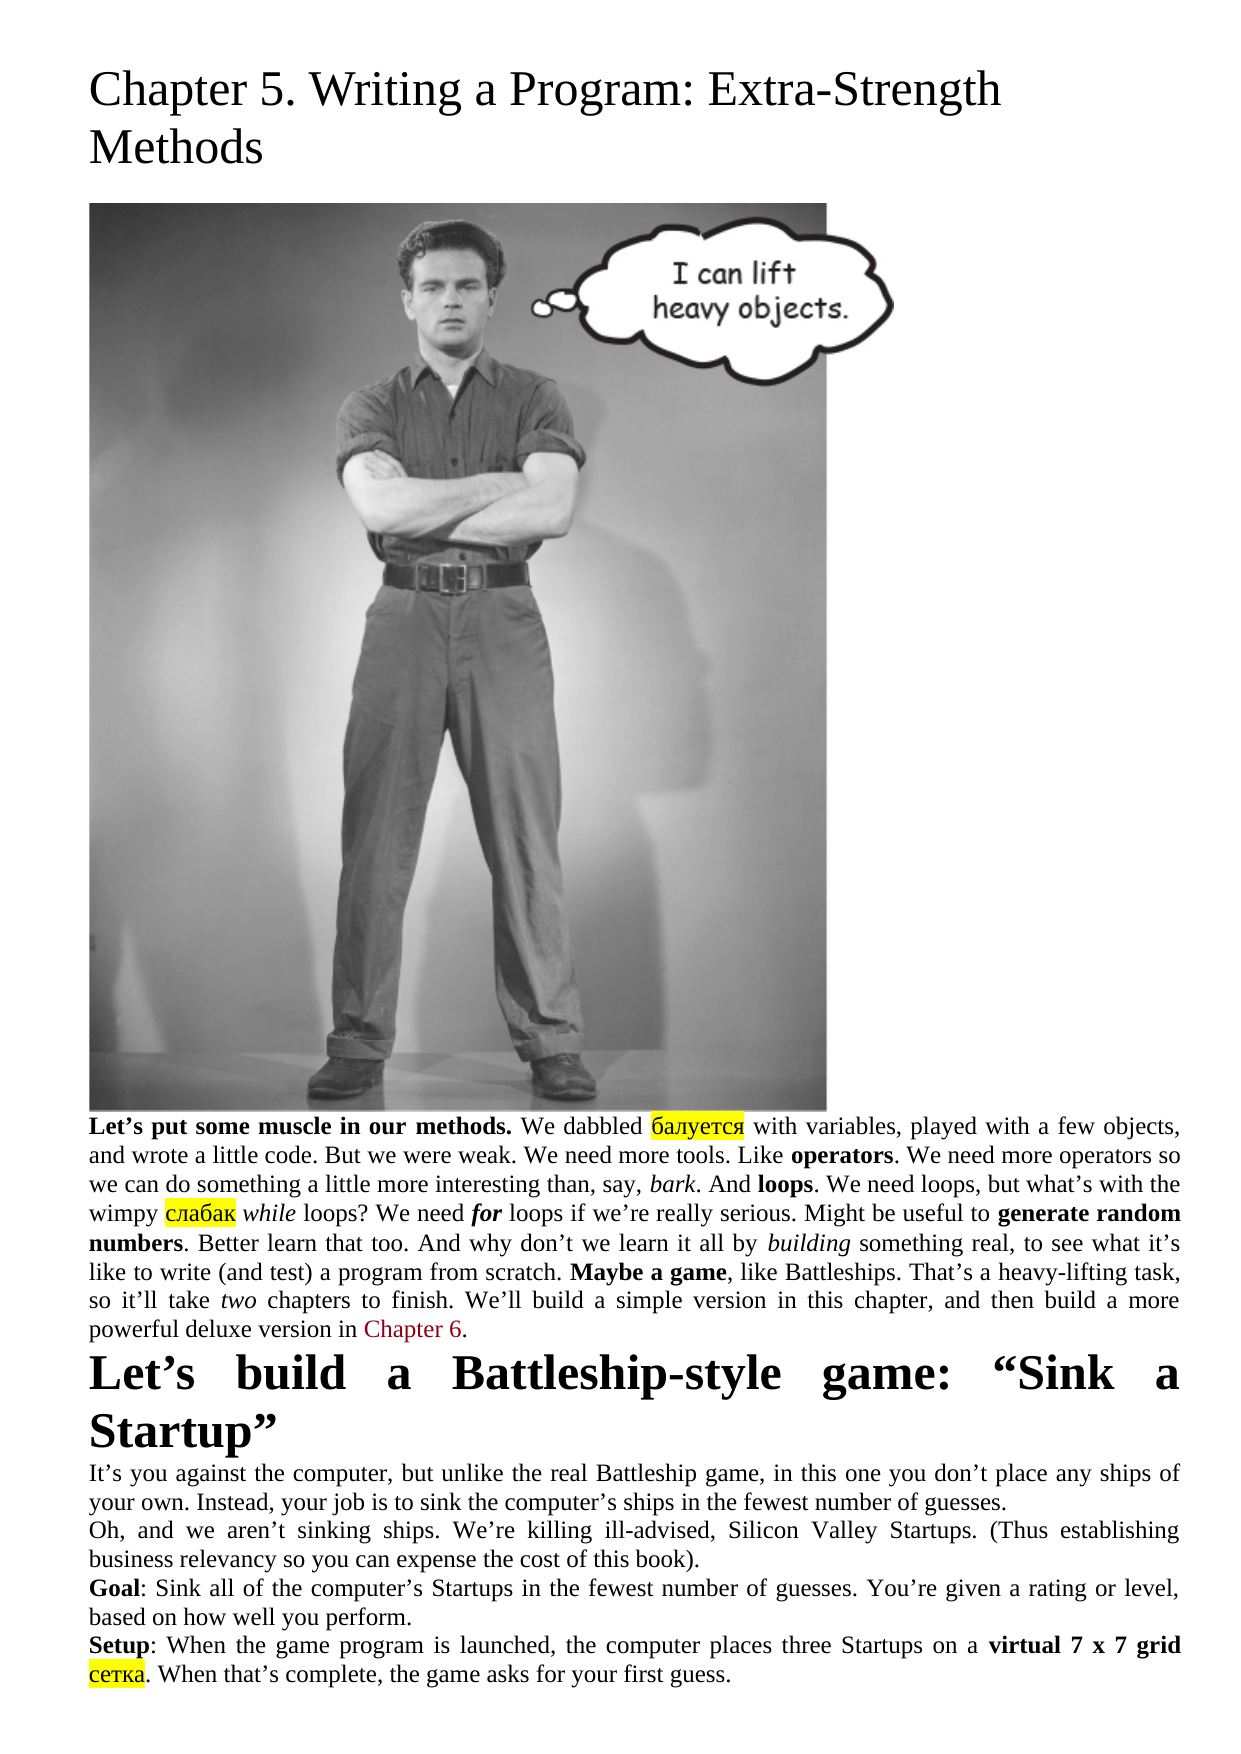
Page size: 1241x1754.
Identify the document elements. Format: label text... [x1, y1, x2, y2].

text Let’s build a Battleship-style game: “Sink a Startup” [89, 1343, 1181, 1458]
picture [88, 203, 894, 1112]
text Let’s put some muscle in our methods. We dabbled балуется with variables, played with a few objects, and wrote a little code. But we were weak. We need more tools. Like operators. We need more operators so we can do something a little more interesting than, say, bark. And loops. We need loops, but what’s with the wimpy слабак while loops? We need for loops if we’re really serious. Might be useful to generate random numbers. Better learn that too. And why don’t we learn it all by building something real, to see what it’s like to write (and test) a program from scratch. Maybe a game, like Battleships. That’s a heavy-lifting task, so it’ll take two chapters to finish. We’ll build a simple version in this chapter, and then build a more powerful deluxe version in Chapter 6. [89, 1111, 1181, 1343]
text Oh, and we aren’t sinking ships. We’re killing ill-advised, Silicon Valley Startups. (Thus establishing business relevancy so you can expense the cost of this book). [89, 1515, 1181, 1573]
text It’s you against the computer, but unlike the real Battleship game, in this one you don’t place any ships of your own. Instead, your job is to sink the computer’s ships in the fewest number of guesses. [89, 1458, 1181, 1515]
subtitle Chapter 5. Writing a Program: Extra-Strength Methods [89, 59, 1181, 174]
text Goal: Sink all of the computer’s Startups in the fewest number of guesses. You’re given a rating or level, based on how well you perform. [89, 1573, 1181, 1630]
text Setup: When the game program is launched, the computer places three Startups on a virtual 7 x 7 grid сетка. When that’s complete, the game asks for your first guess. [89, 1630, 1181, 1688]
